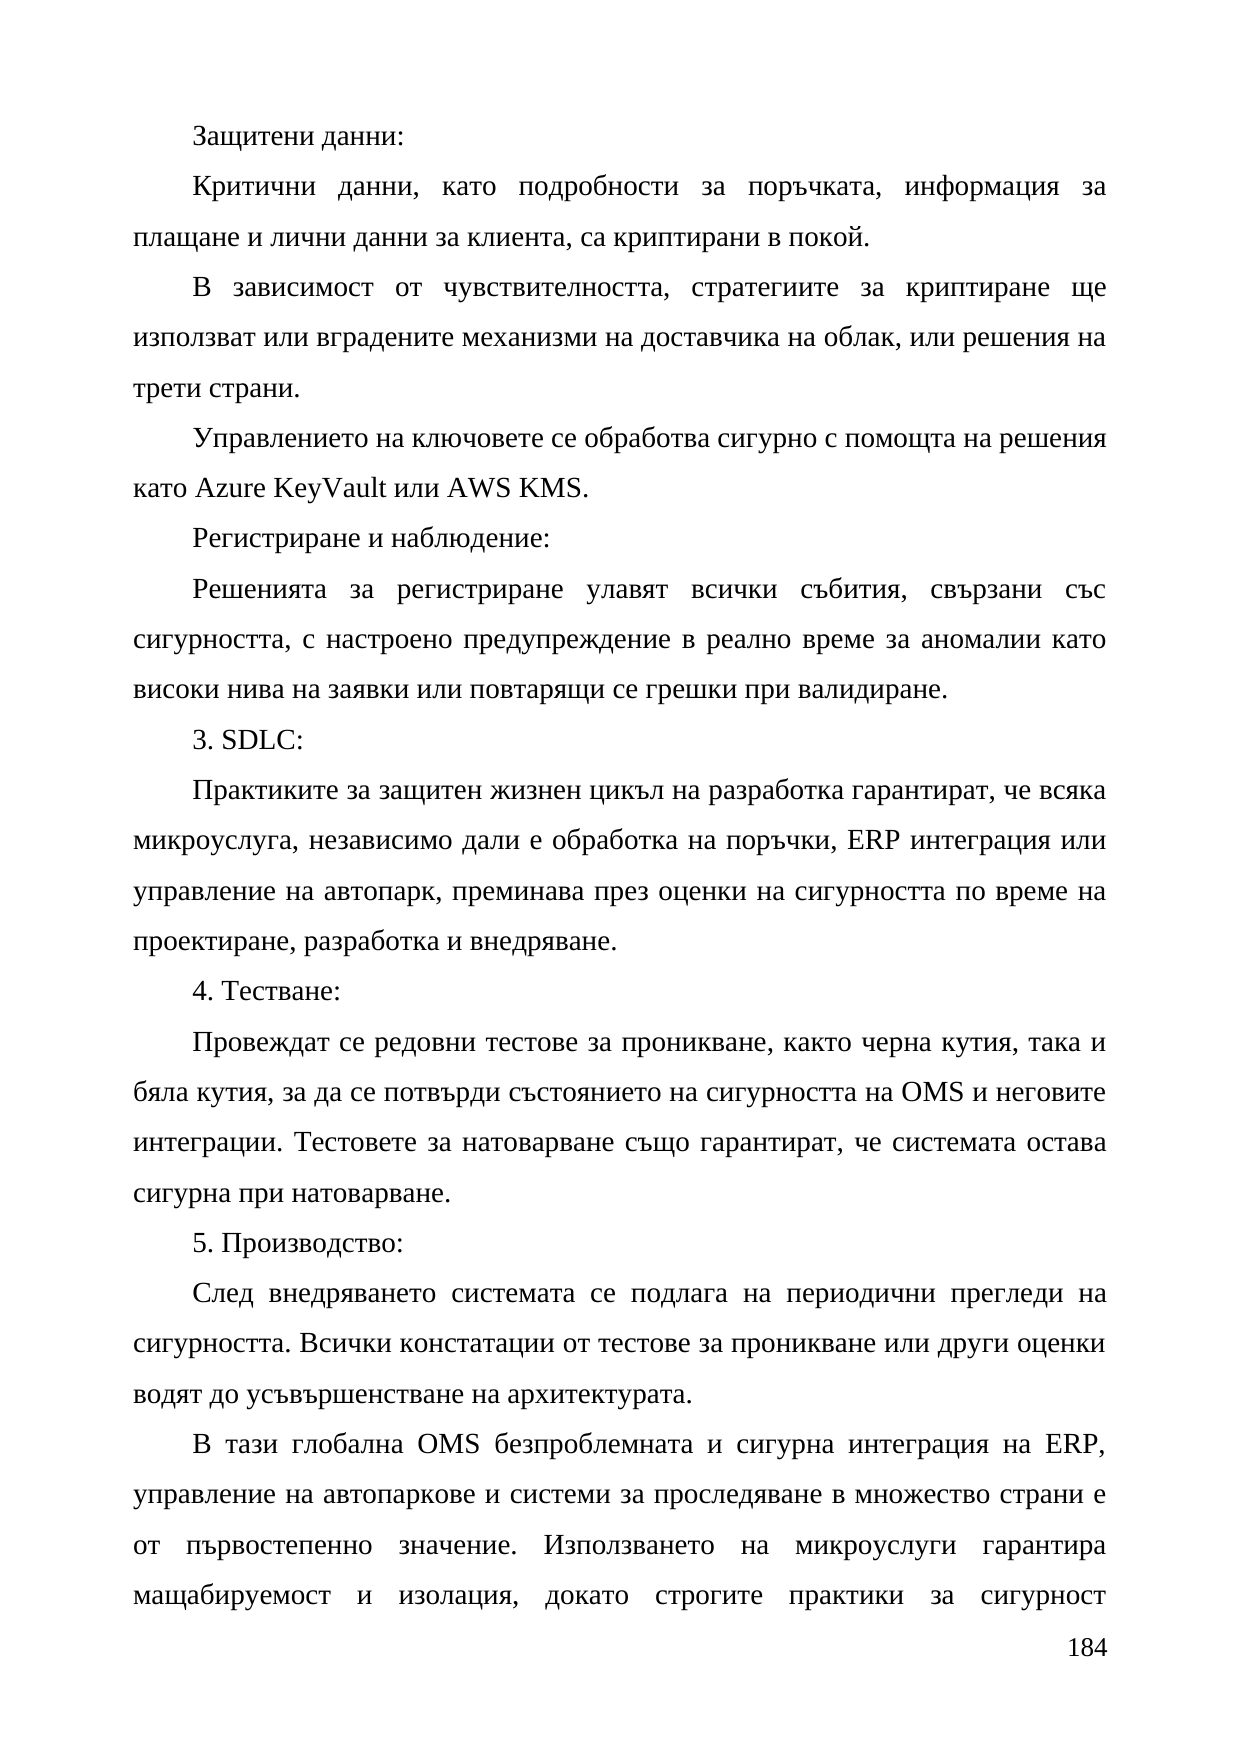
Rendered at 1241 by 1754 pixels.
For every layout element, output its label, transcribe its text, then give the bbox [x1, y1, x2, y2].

text В зависимост от чувствителността, стратегиите за криптиране ще използват или вградените механизми на доставчика на облак, или решения на трети страни. [133, 269, 1107, 403]
text Решенията за регистриране улавят всички събития, свързани със сигурността, с настроено предупреждение в реално време за аномалии като високи нива на заявки или повтарящи се грешки при валидиране. [133, 571, 1107, 705]
text Провеждат се редовни тестове за проникване, както черна кутия, така и бяла кутия, за да се потвърди състоянието на сигурността на OMS и неговите интеграции. Тестовете за натоварване също гарантират, че системата остава сигурна при натоварване. [133, 1024, 1107, 1208]
text Практиките за защитен жизнен цикъл на разработка гарантират, че всяка микроуслуга, независимо дали е обработка на поръчки, ERP интеграция или управление на автопарк, преминава през оценки на сигурността по време на проектиране, разработка и внедряване. [133, 772, 1107, 957]
text 4. Тестване: [133, 973, 1107, 1007]
text 5. Производство: [133, 1225, 1107, 1258]
text Регистриране и наблюдение: [133, 521, 1107, 554]
text След внедряването системата се подлага на периодични прегледи на сигурността. Всички констатации от тестове за проникване или други оценки водят до усъвършенстване на архитектурата. [133, 1275, 1107, 1409]
text Критични данни, като подробности за поръчката, информация за плащане и лични данни за клиента, са криптирани в покой. [133, 168, 1107, 252]
text 3. SDLC: [133, 722, 1107, 755]
text Управлението на ключовете се обработва сигурно с помощта на решения като Azure KeyVault или AWS KMS. [133, 420, 1107, 504]
text Защитени данни: [133, 118, 1107, 152]
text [133, 1426, 1107, 1611]
